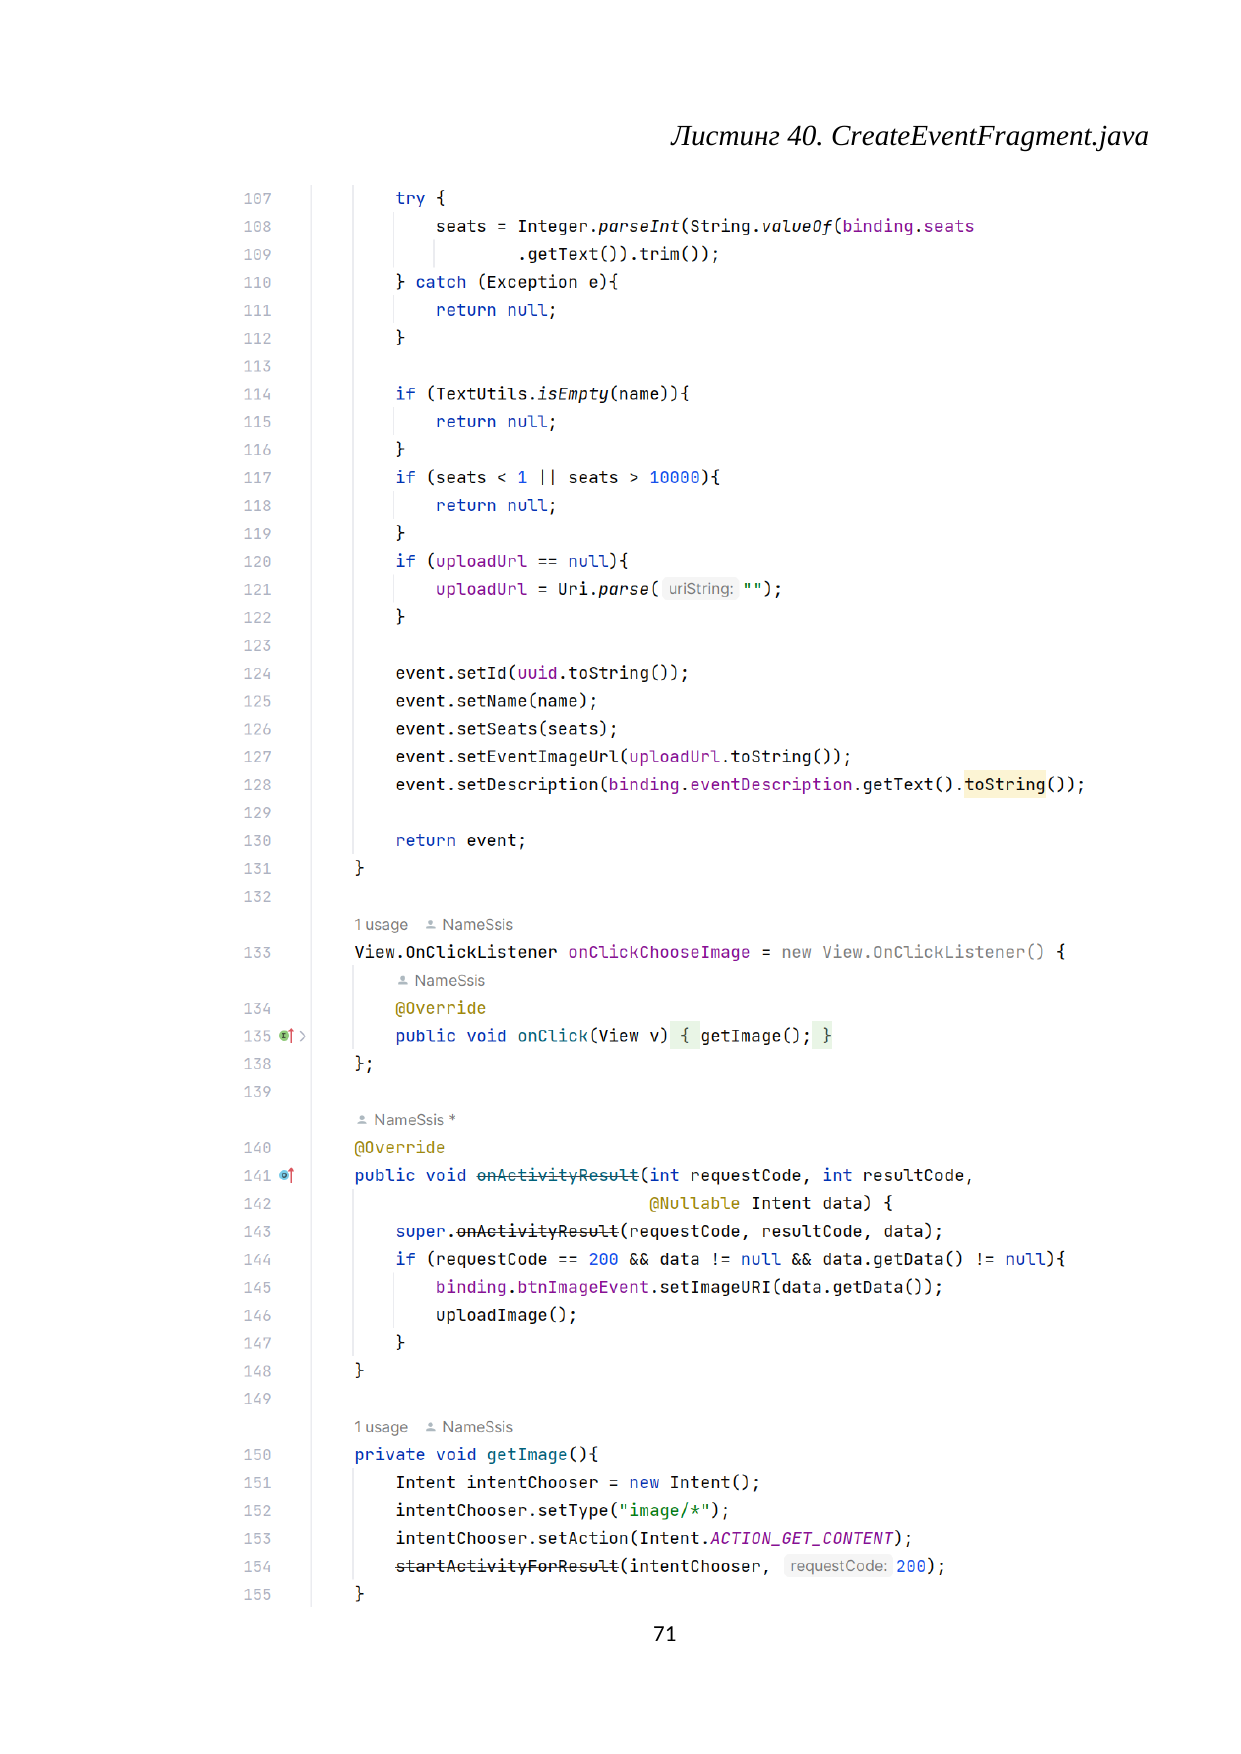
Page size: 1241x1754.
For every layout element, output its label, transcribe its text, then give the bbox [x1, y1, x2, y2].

picture [238, 185, 1091, 1607]
text Листинг 40. CreateEventFragment.java [177, 118, 1152, 152]
